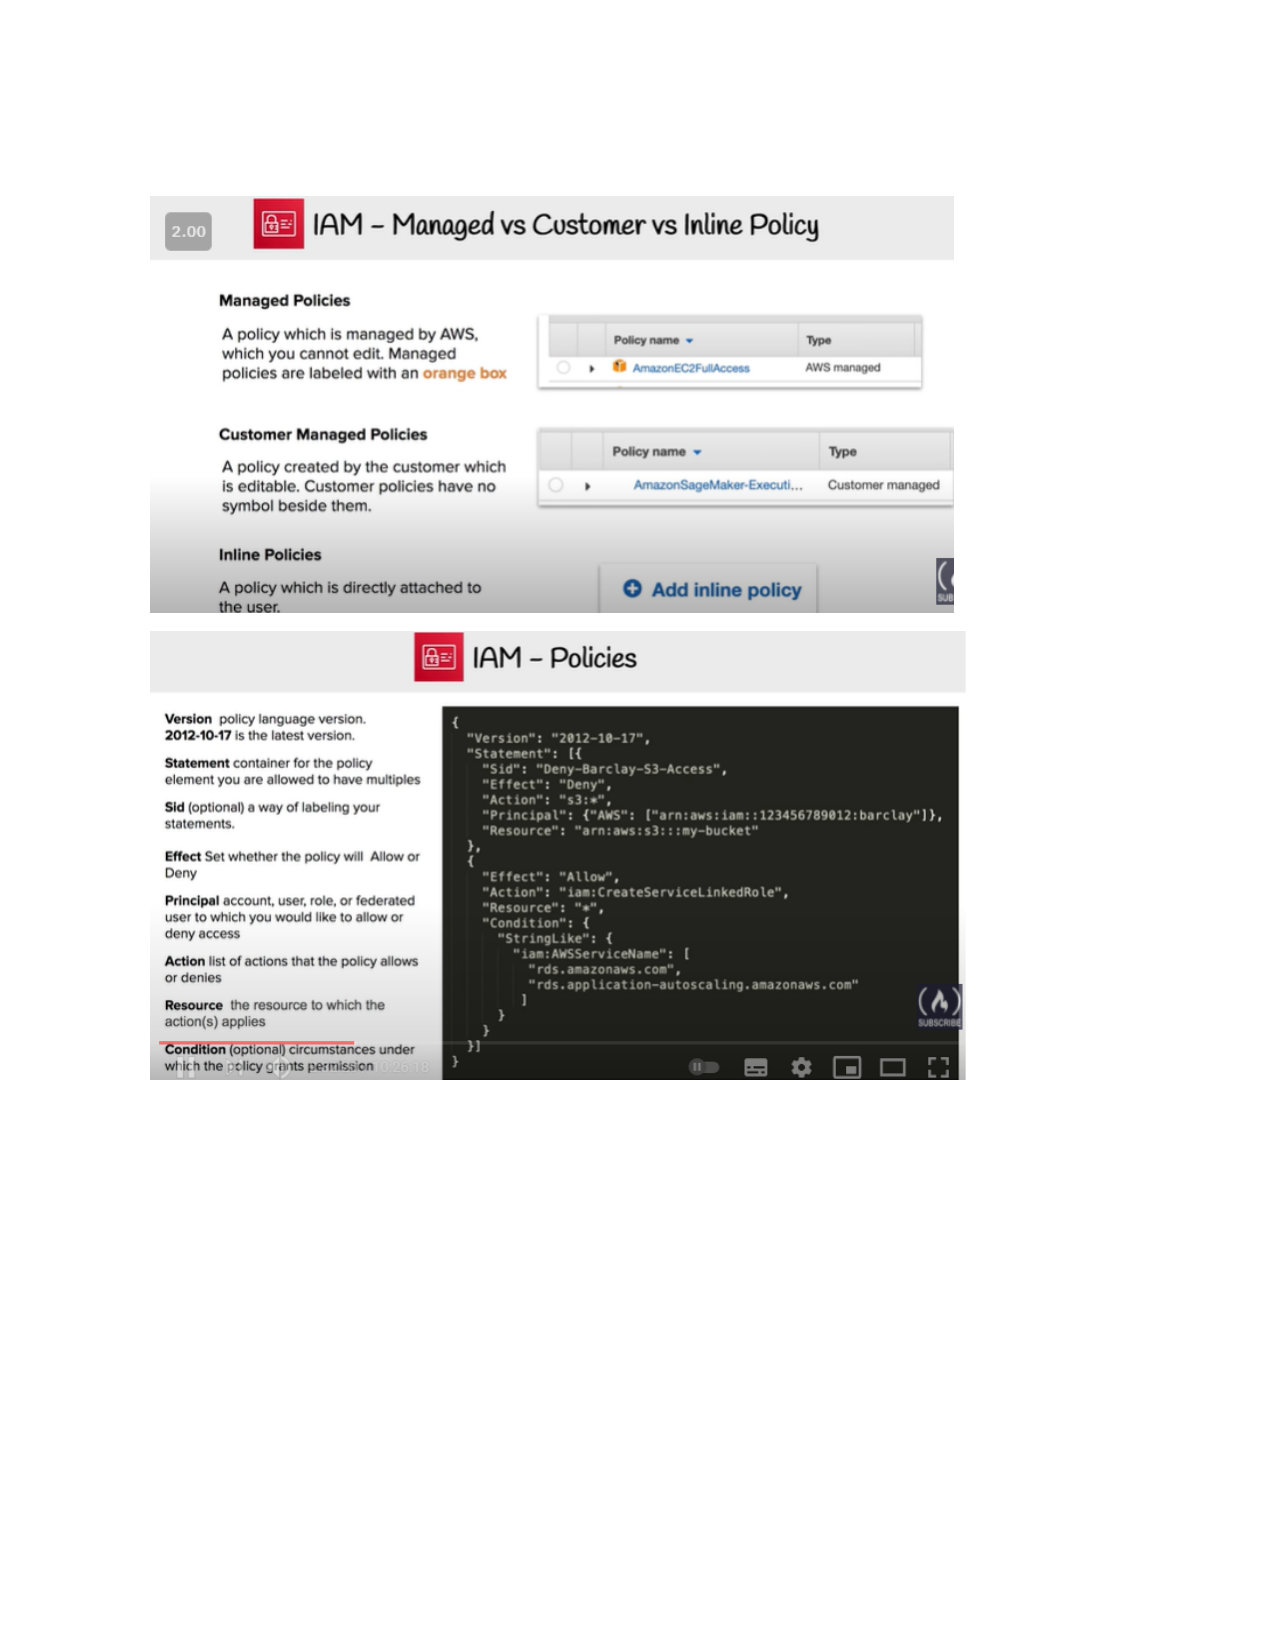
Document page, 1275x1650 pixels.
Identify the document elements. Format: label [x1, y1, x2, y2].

picture [150, 196, 954, 613]
picture [150, 631, 966, 1080]
